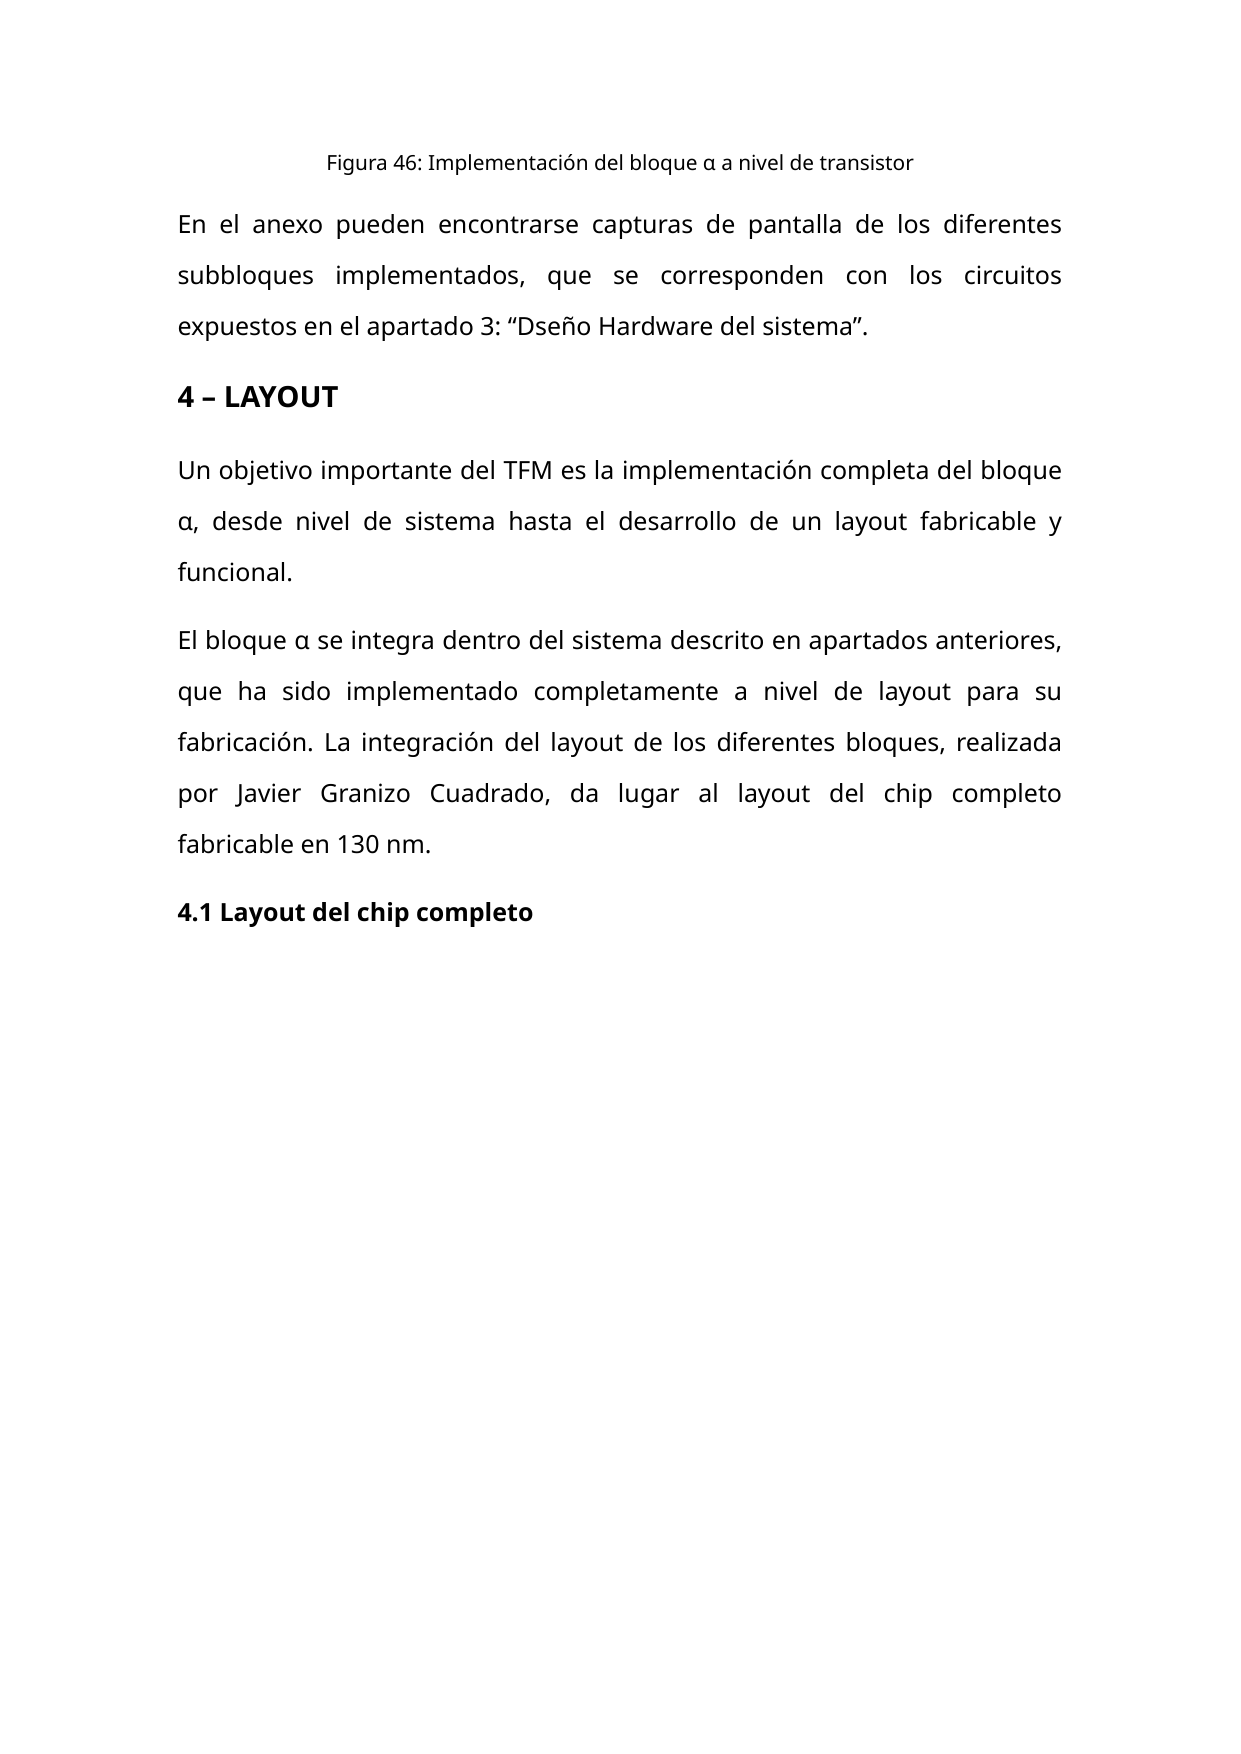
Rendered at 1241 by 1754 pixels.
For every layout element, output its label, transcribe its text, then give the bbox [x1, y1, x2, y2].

text El bloque α se integra dentro del sistema descrito en apartados anteriores, que ha sido implementado completamente a nivel de layout para su fabricación. La integración del layout de los diferentes bloques, realizada por Javier Granizo Cuadrado, da lugar al layout del chip completo fabricable en 130 nm. [177, 623, 1063, 861]
subtitle 4.1 Layout del chip completo [177, 894, 1063, 928]
text Un objetivo importante del TFM es la implementación completa del bloque α, desde nivel de sistema hasta el desarrollo de un layout fabricable y funcional. [177, 453, 1063, 589]
subtitle 4 – LAYOUT [177, 377, 1063, 416]
text En el anexo pueden encontrarse capturas de pantalla de los diferentes subbloques implementados, que se corresponden con los circuitos expuestos en el apartado 3: “Dseño Hardware del sistema”. [177, 207, 1063, 343]
text Figura 46: Implementación del bloque α a nivel de transistor [177, 148, 1063, 176]
